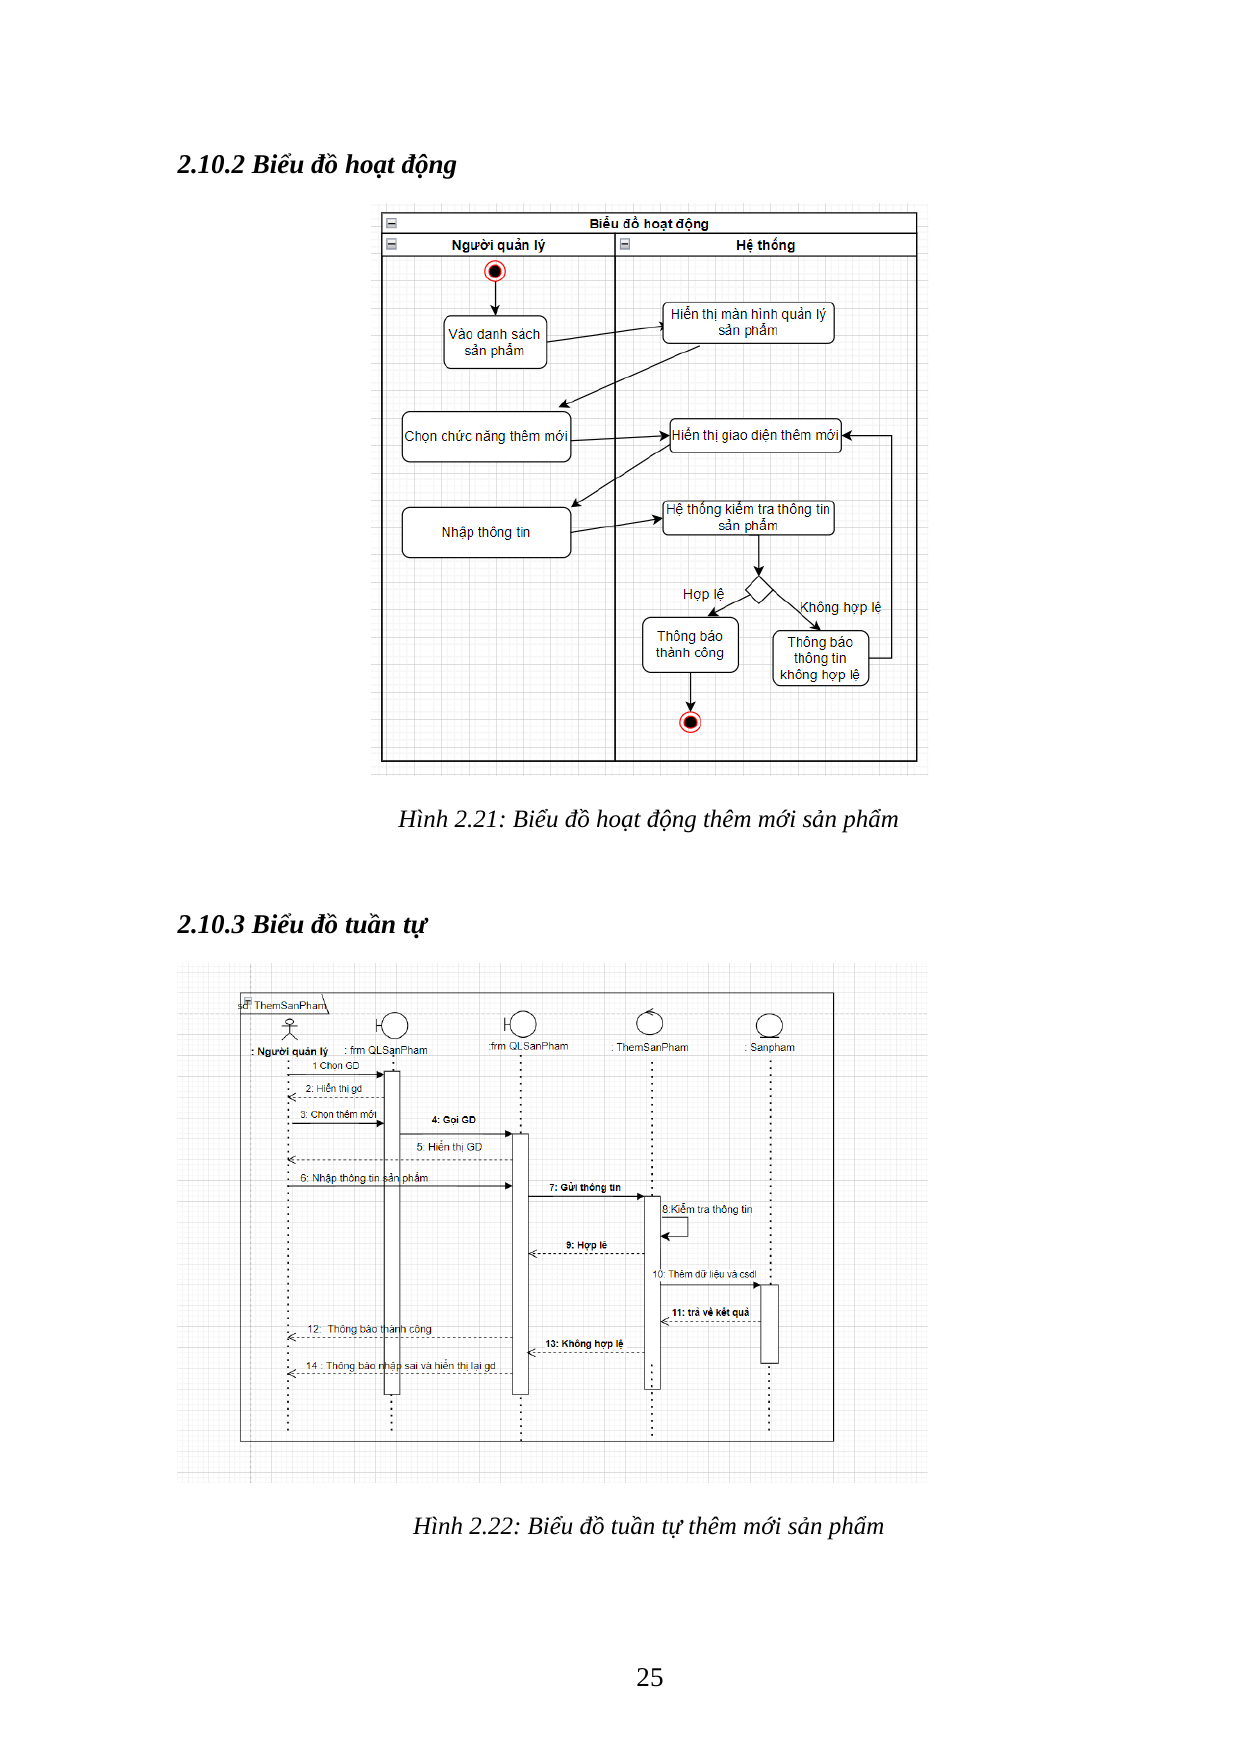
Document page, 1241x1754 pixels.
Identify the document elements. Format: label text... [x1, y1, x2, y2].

subtitle Biểu đồ hoạt động [177, 148, 1122, 179]
text Hình 2.22: Biểu đồ tuần tự thêm mới sản phẩm [177, 1511, 1122, 1539]
text Hình 2.21: Biểu đồ hoạt động thêm mới sản phẩm [177, 804, 1122, 832]
picture [177, 963, 928, 1483]
subtitle Biểu đồ tuần tự [177, 908, 1122, 939]
picture [371, 203, 929, 776]
